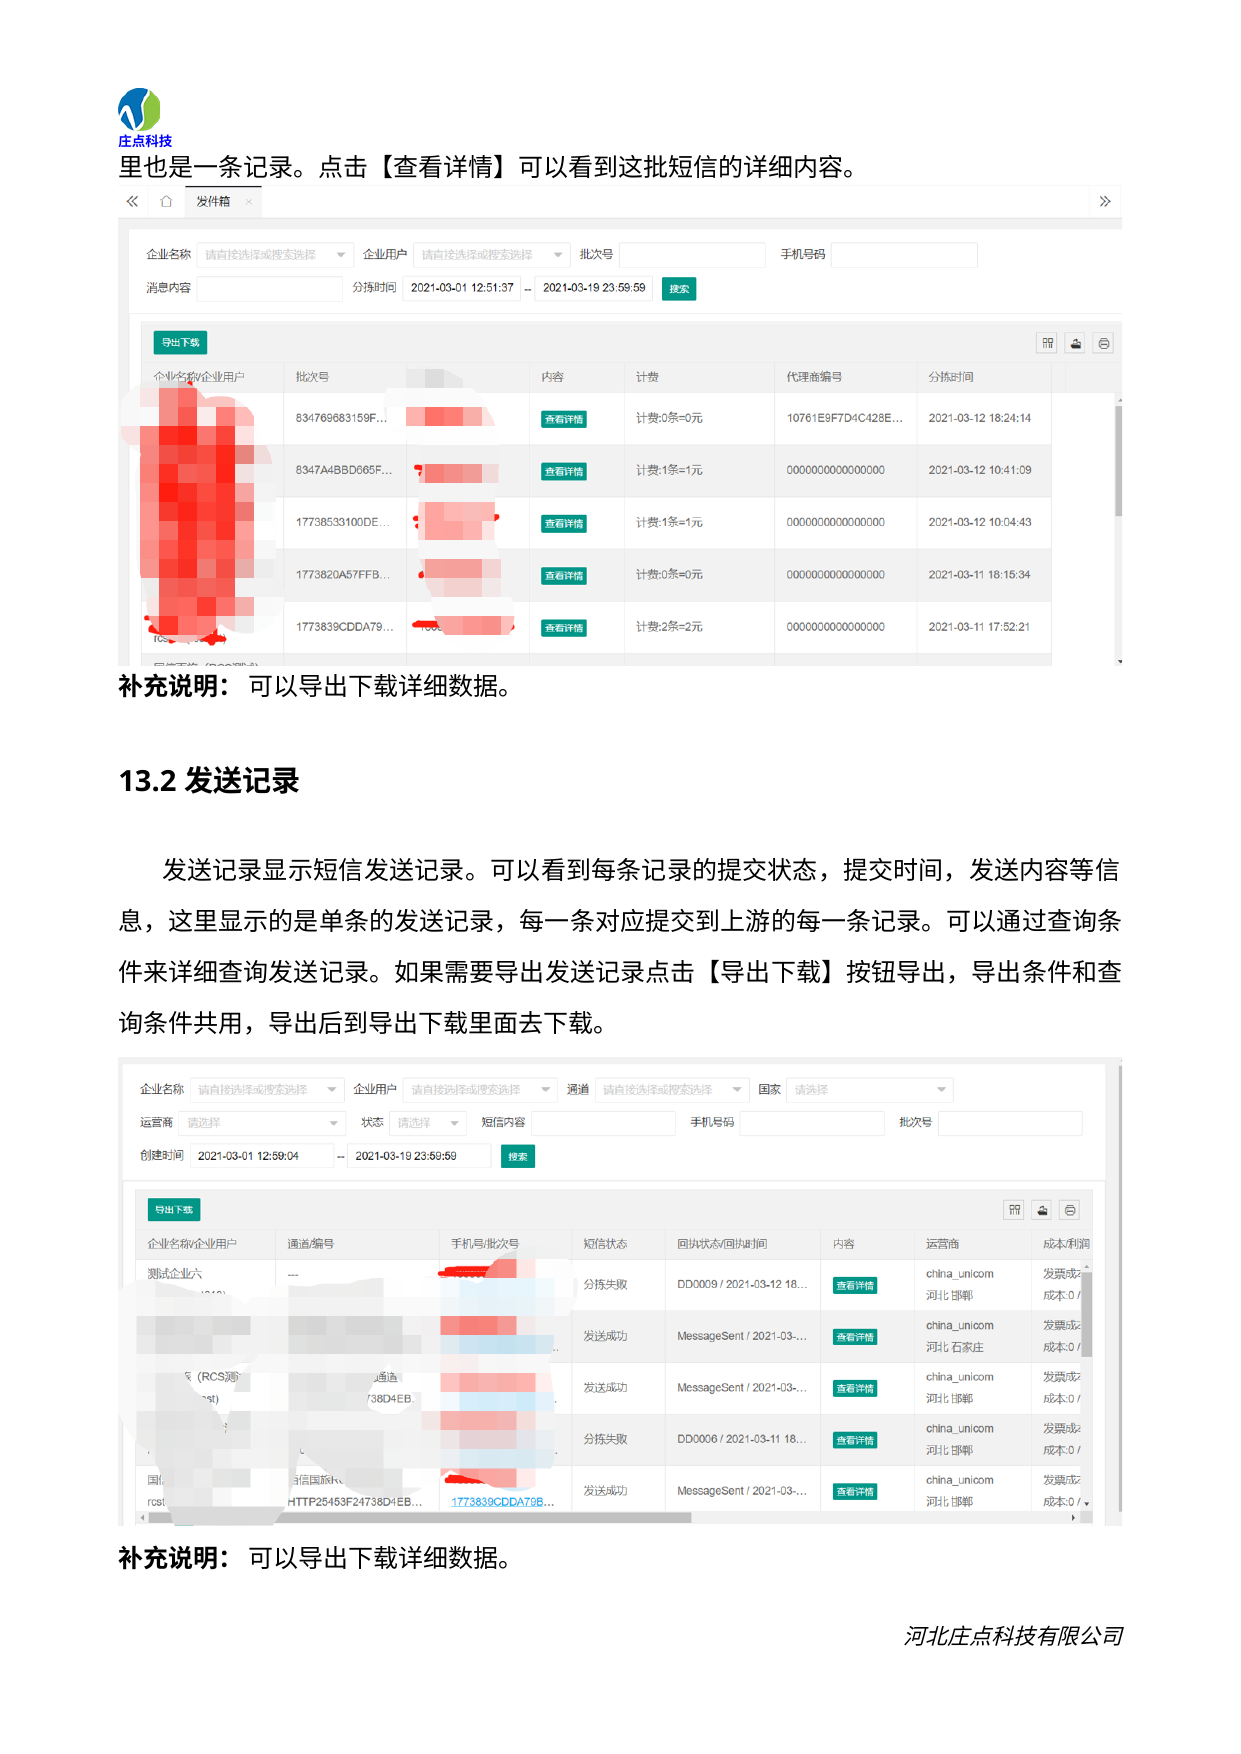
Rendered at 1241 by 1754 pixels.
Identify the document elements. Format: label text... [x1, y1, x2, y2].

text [118, 150, 1122, 184]
text 发送记录显示短信发送记录。可以看到每条记录的提交状态，提交时间，发送内容等信息，这里显示的是单条的发送记录，每一条对应提交到上游的每一条记录。可以通过查询条件来详细查询发送记录。如果需要导出发送记录点击【导出下载】按钮导出，导出条件和查询条件共用，导出后到导出下载里面去下载。 [118, 851, 1122, 1040]
picture [118, 184, 1123, 666]
picture [118, 1057, 1123, 1526]
picture [118, 88, 161, 131]
text 补充说明： 可以导出下载详细数据。 [118, 666, 1122, 702]
text 补充说明： 可以导出下载详细数据。 [118, 1538, 1122, 1575]
subtitle 13.2 发送记录 [118, 758, 1122, 800]
